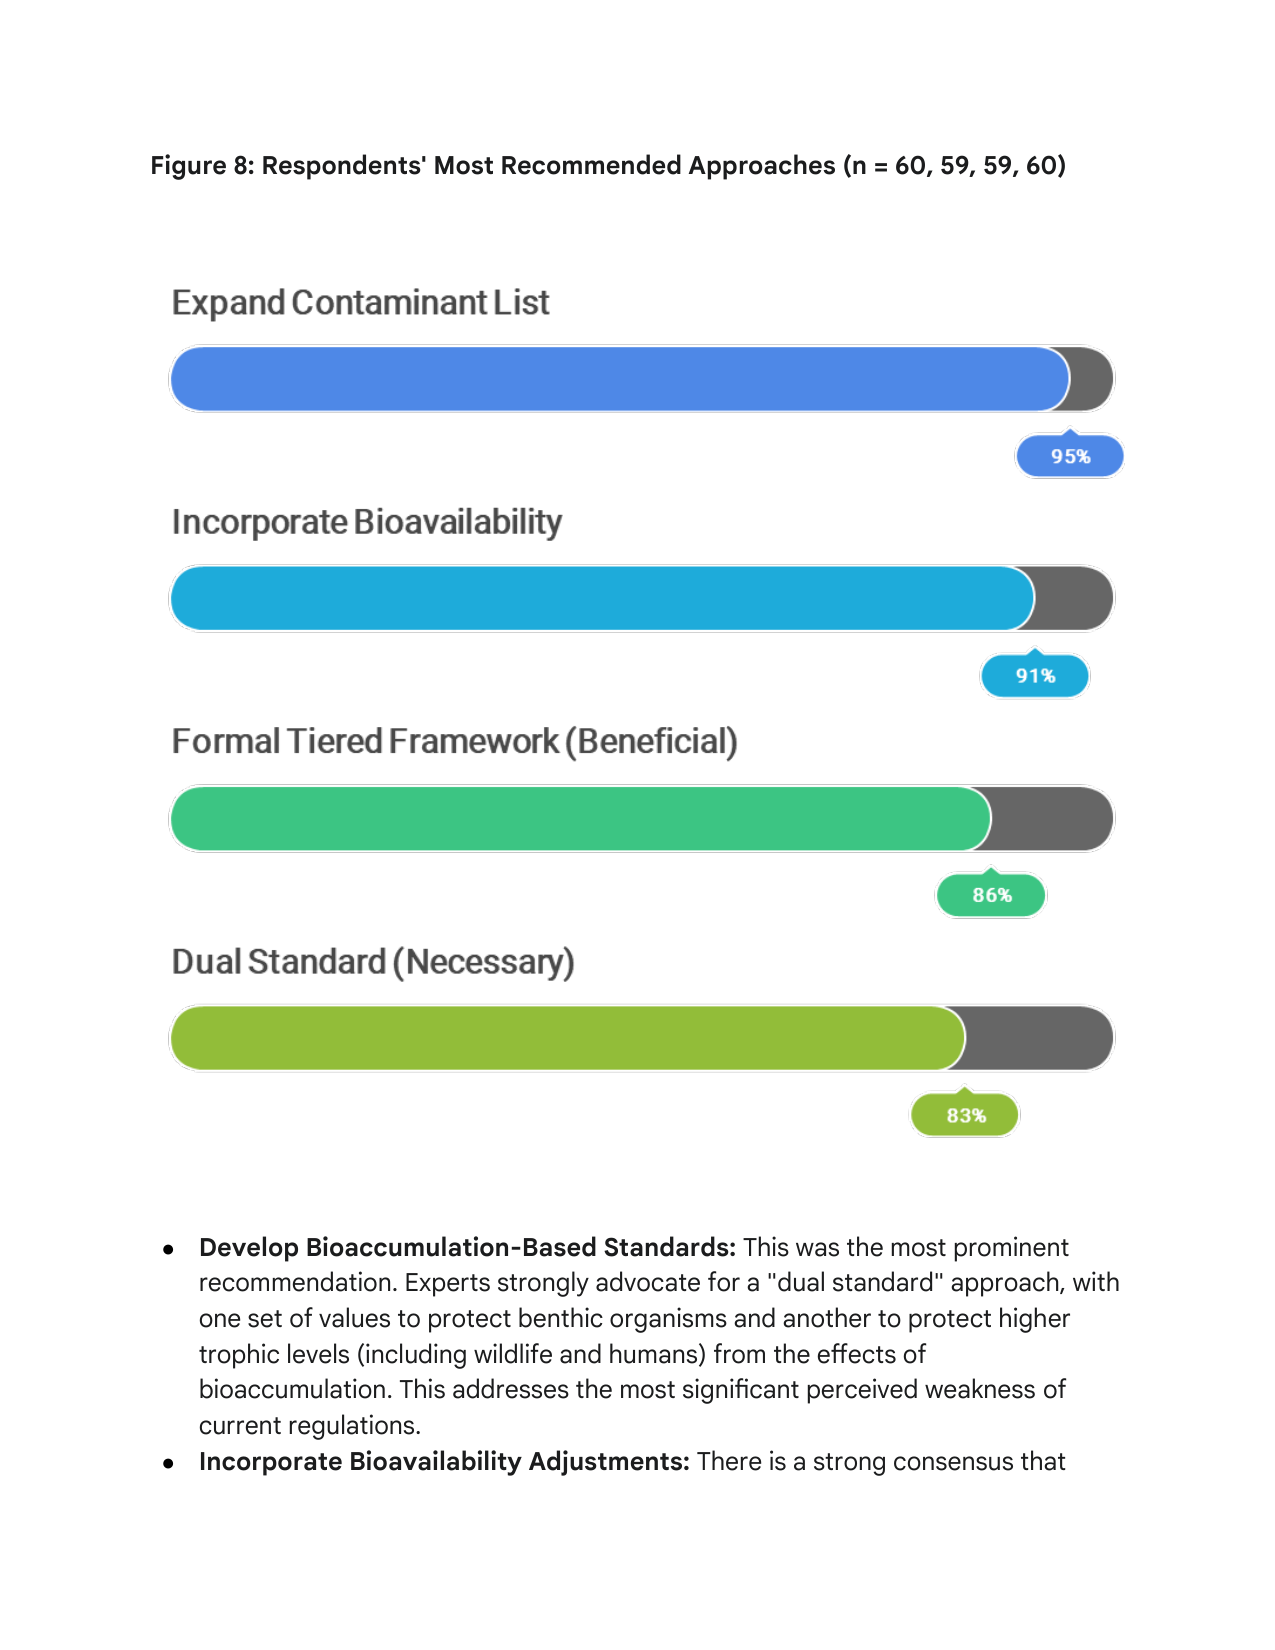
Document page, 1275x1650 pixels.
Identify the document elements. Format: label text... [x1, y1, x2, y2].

list Develop Bioaccumulation-Based Standards: This was the most prominent recommendation. Experts strongly advocate for a "dual standard" approach, with one set of values to protect benthic organisms and another to protect higher trophic levels (including wildlife and humans) from the effects of bioaccumulation. This addresses the most significant perceived weakness of current regulations. [161, 1232, 1125, 1442]
text Figure 8: Respondents' Most Recommended Approaches (n = 60, 59, 59, 60) [150, 150, 1125, 181]
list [161, 1446, 1125, 1477]
picture [150, 271, 1125, 1139]
